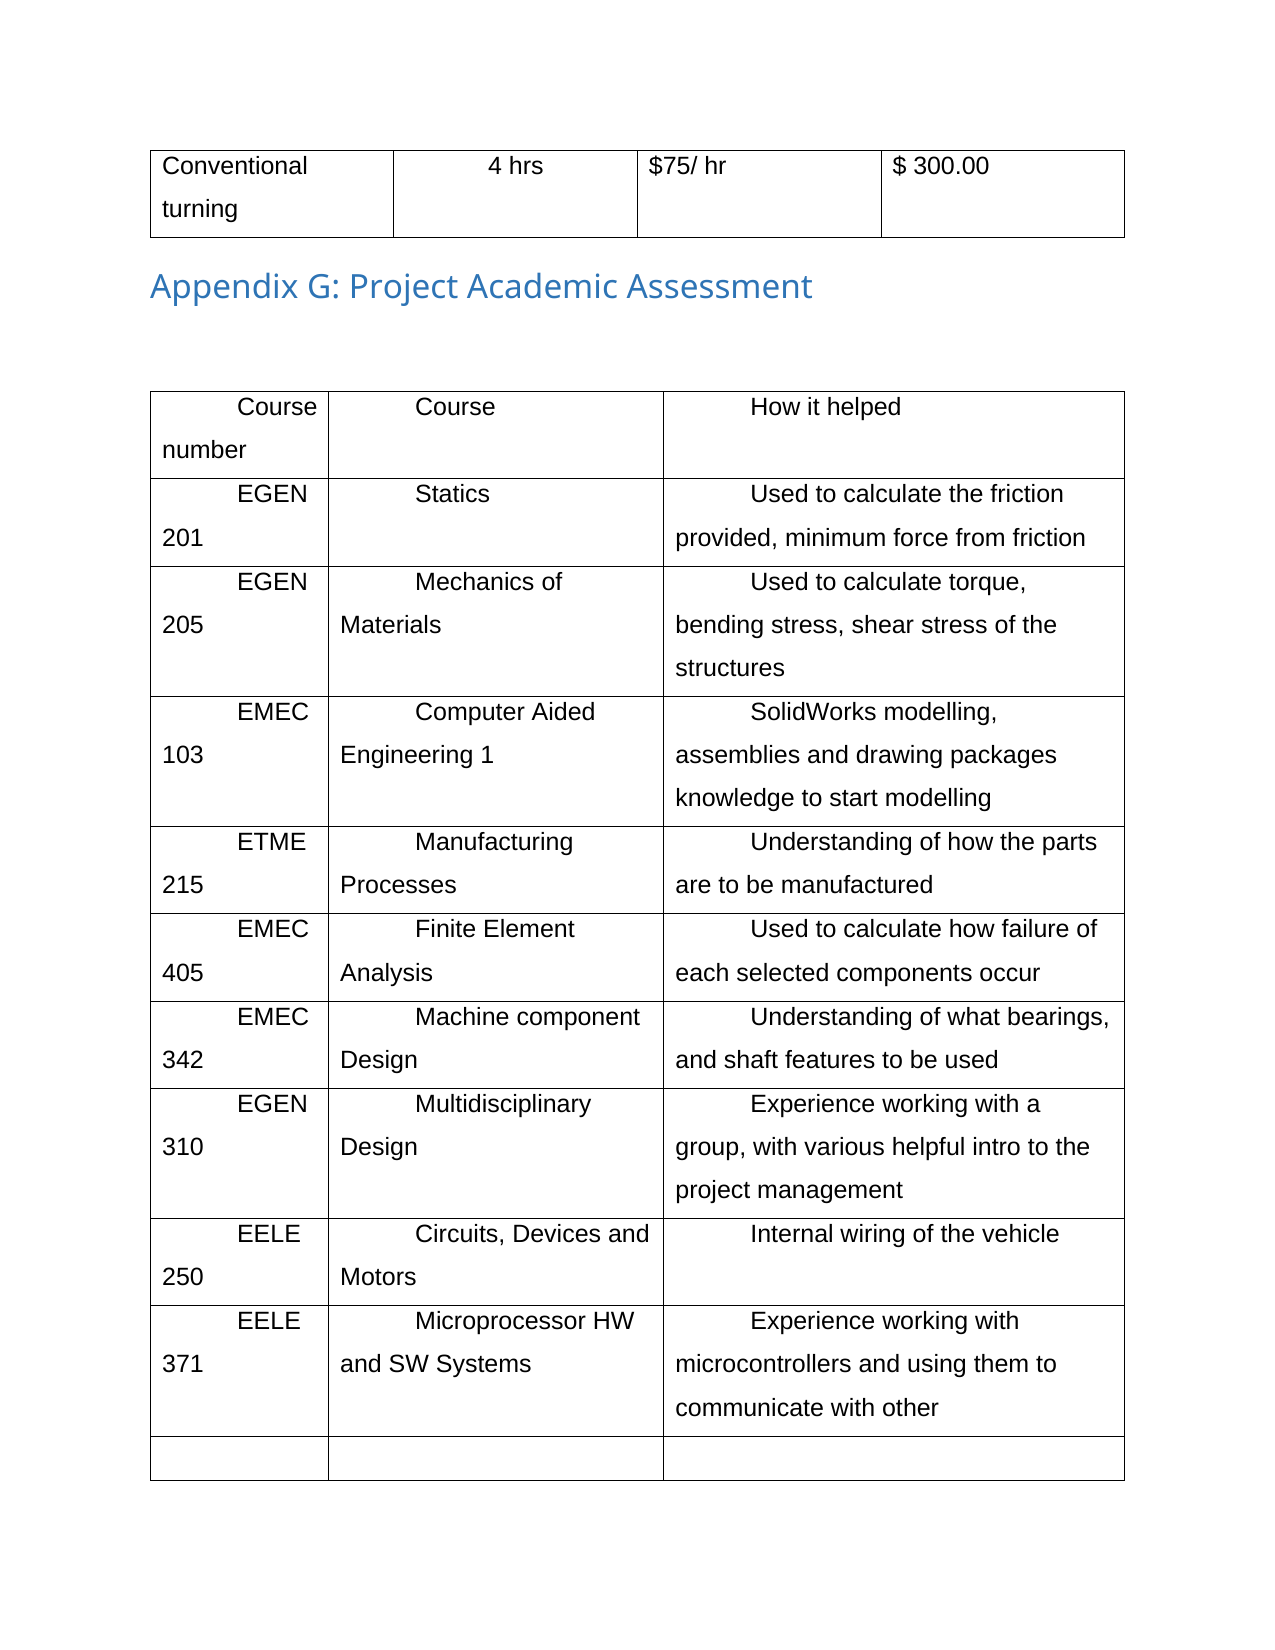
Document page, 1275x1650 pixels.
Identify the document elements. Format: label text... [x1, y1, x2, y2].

table_cell Computer Aided Engineering 1 [329, 697, 663, 826]
table_cell Used to calculate torque, bending stress, shear stress of the structures [664, 567, 1124, 696]
table_cell EELE 371 [151, 1306, 328, 1436]
table_cell Statics [329, 479, 663, 566]
table_cell Microprocessor HW and SW Systems [329, 1306, 663, 1436]
table_cell $75/ hr [638, 151, 881, 237]
subtitle Appendix G: Project Academic Assessment [150, 263, 1125, 309]
table_cell EELE 250 [151, 1219, 328, 1305]
table_cell Used to calculate how failure of each selected components occur [664, 914, 1124, 1001]
table_cell SolidWorks modelling, assemblies and drawing packages knowledge to start modelling [664, 697, 1124, 826]
table_cell EGEN 201 [151, 479, 328, 566]
table_cell EMEC 405 [151, 914, 328, 1001]
table_cell Circuits, Devices and Motors [329, 1219, 663, 1305]
table_cell Internal wiring of the vehicle [664, 1219, 1124, 1305]
table_cell Used to calculate the friction provided, minimum force from friction [664, 479, 1124, 566]
table_cell Machine component Design [329, 1002, 663, 1088]
table_cell Mechanics of Materials [329, 567, 663, 696]
table_cell [151, 1437, 328, 1479]
table_cell Experience working with a group, with various helpful intro to the project management [664, 1089, 1124, 1218]
table_cell [329, 1437, 663, 1479]
table_cell EMEC 342 [151, 1002, 328, 1088]
table_cell Conventional turning [151, 151, 393, 237]
table_cell Finite Element Analysis [329, 914, 663, 1001]
table_cell EGEN 205 [151, 567, 328, 696]
table_header How it helped [664, 392, 1124, 478]
table_cell ETME 215 [151, 827, 328, 913]
table_cell EMEC 103 [151, 697, 328, 826]
table_cell EGEN 310 [151, 1089, 328, 1218]
table_cell Understanding of how the parts are to be manufactured [664, 827, 1124, 913]
table_cell $ 300.00 [882, 151, 1124, 237]
table_cell Multidisciplinary Design [329, 1089, 663, 1218]
table_header Course [329, 392, 663, 478]
table_cell Experience working with microcontrollers and using them to communicate with other [664, 1306, 1124, 1436]
table_cell 4 hrs [394, 151, 637, 237]
table_cell Understanding of what bearings, and shaft features to be used [664, 1002, 1124, 1088]
table_cell [664, 1437, 1124, 1479]
table_header Course number [151, 392, 328, 478]
table_cell Manufacturing Processes [329, 827, 663, 913]
